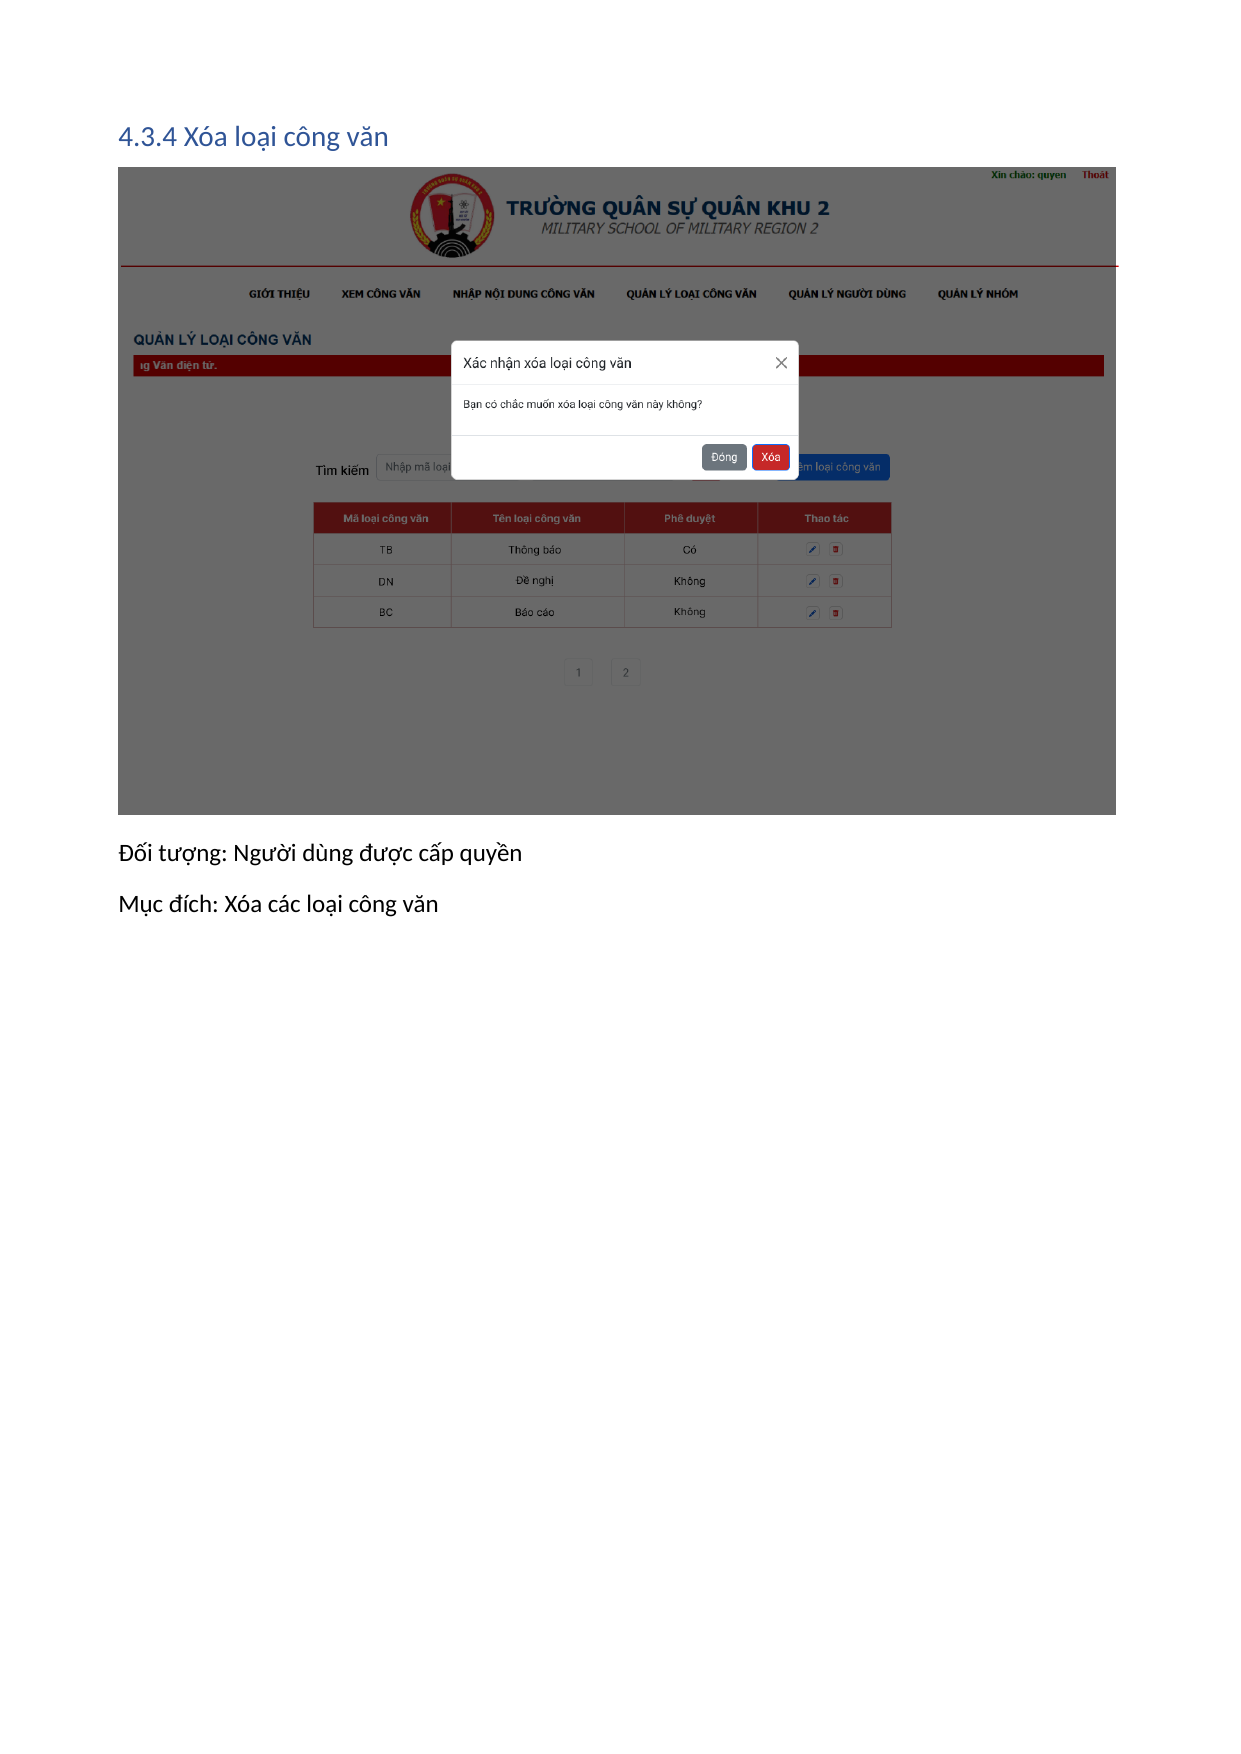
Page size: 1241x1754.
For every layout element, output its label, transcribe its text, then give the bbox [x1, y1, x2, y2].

text Mục đích: Xóa các loại công văn [118, 888, 1118, 919]
subtitle 4.3.4 Xóa loại công văn [118, 118, 1118, 154]
picture [118, 167, 1119, 816]
text Đối tượng: Người dùng được cấp quyền [118, 837, 1118, 867]
